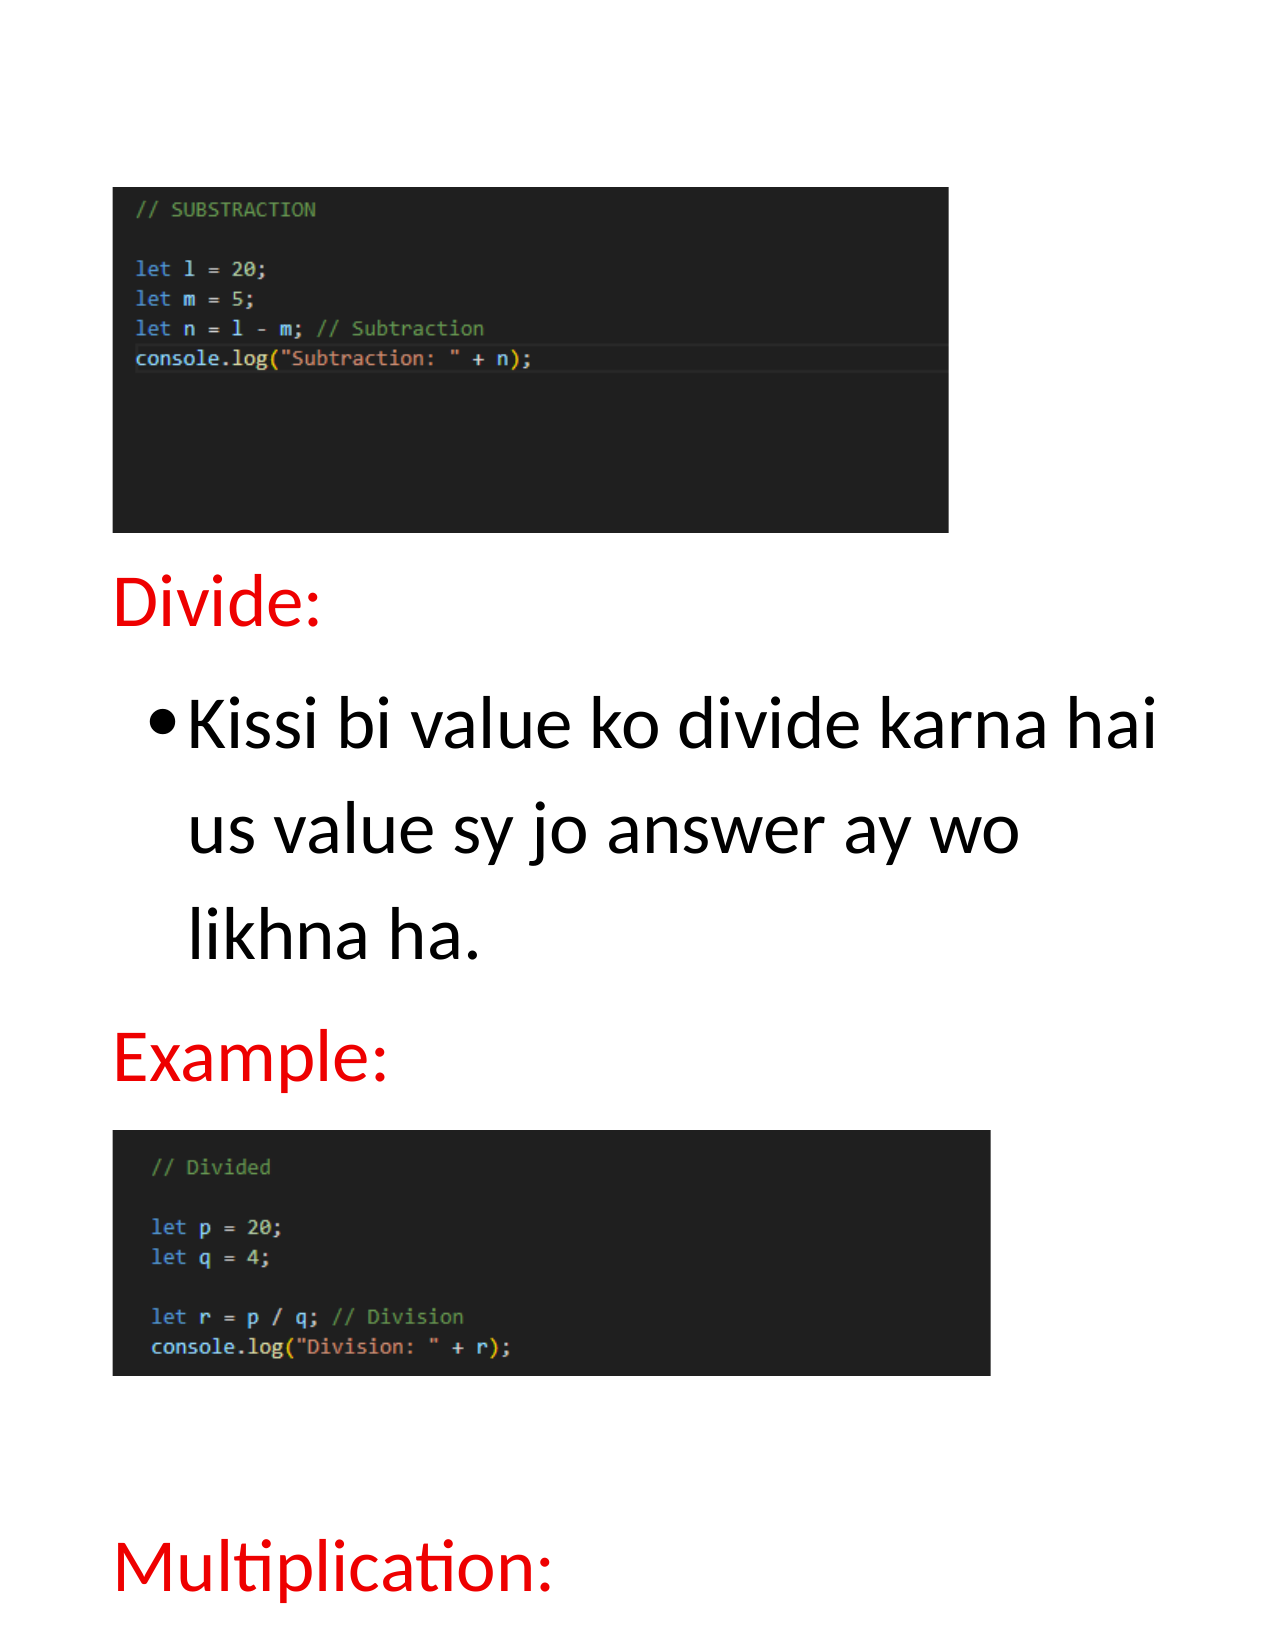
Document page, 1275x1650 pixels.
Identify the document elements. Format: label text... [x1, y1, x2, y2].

text Divide: [112, 554, 1162, 646]
picture [112, 1130, 991, 1376]
text Multiplication: [112, 1518, 1162, 1610]
picture [112, 187, 949, 533]
list Kissi bi value ko divide karna hai us value sy jo answer ay wo likhna ha. [150, 676, 1162, 978]
text Example: [112, 1008, 1162, 1100]
